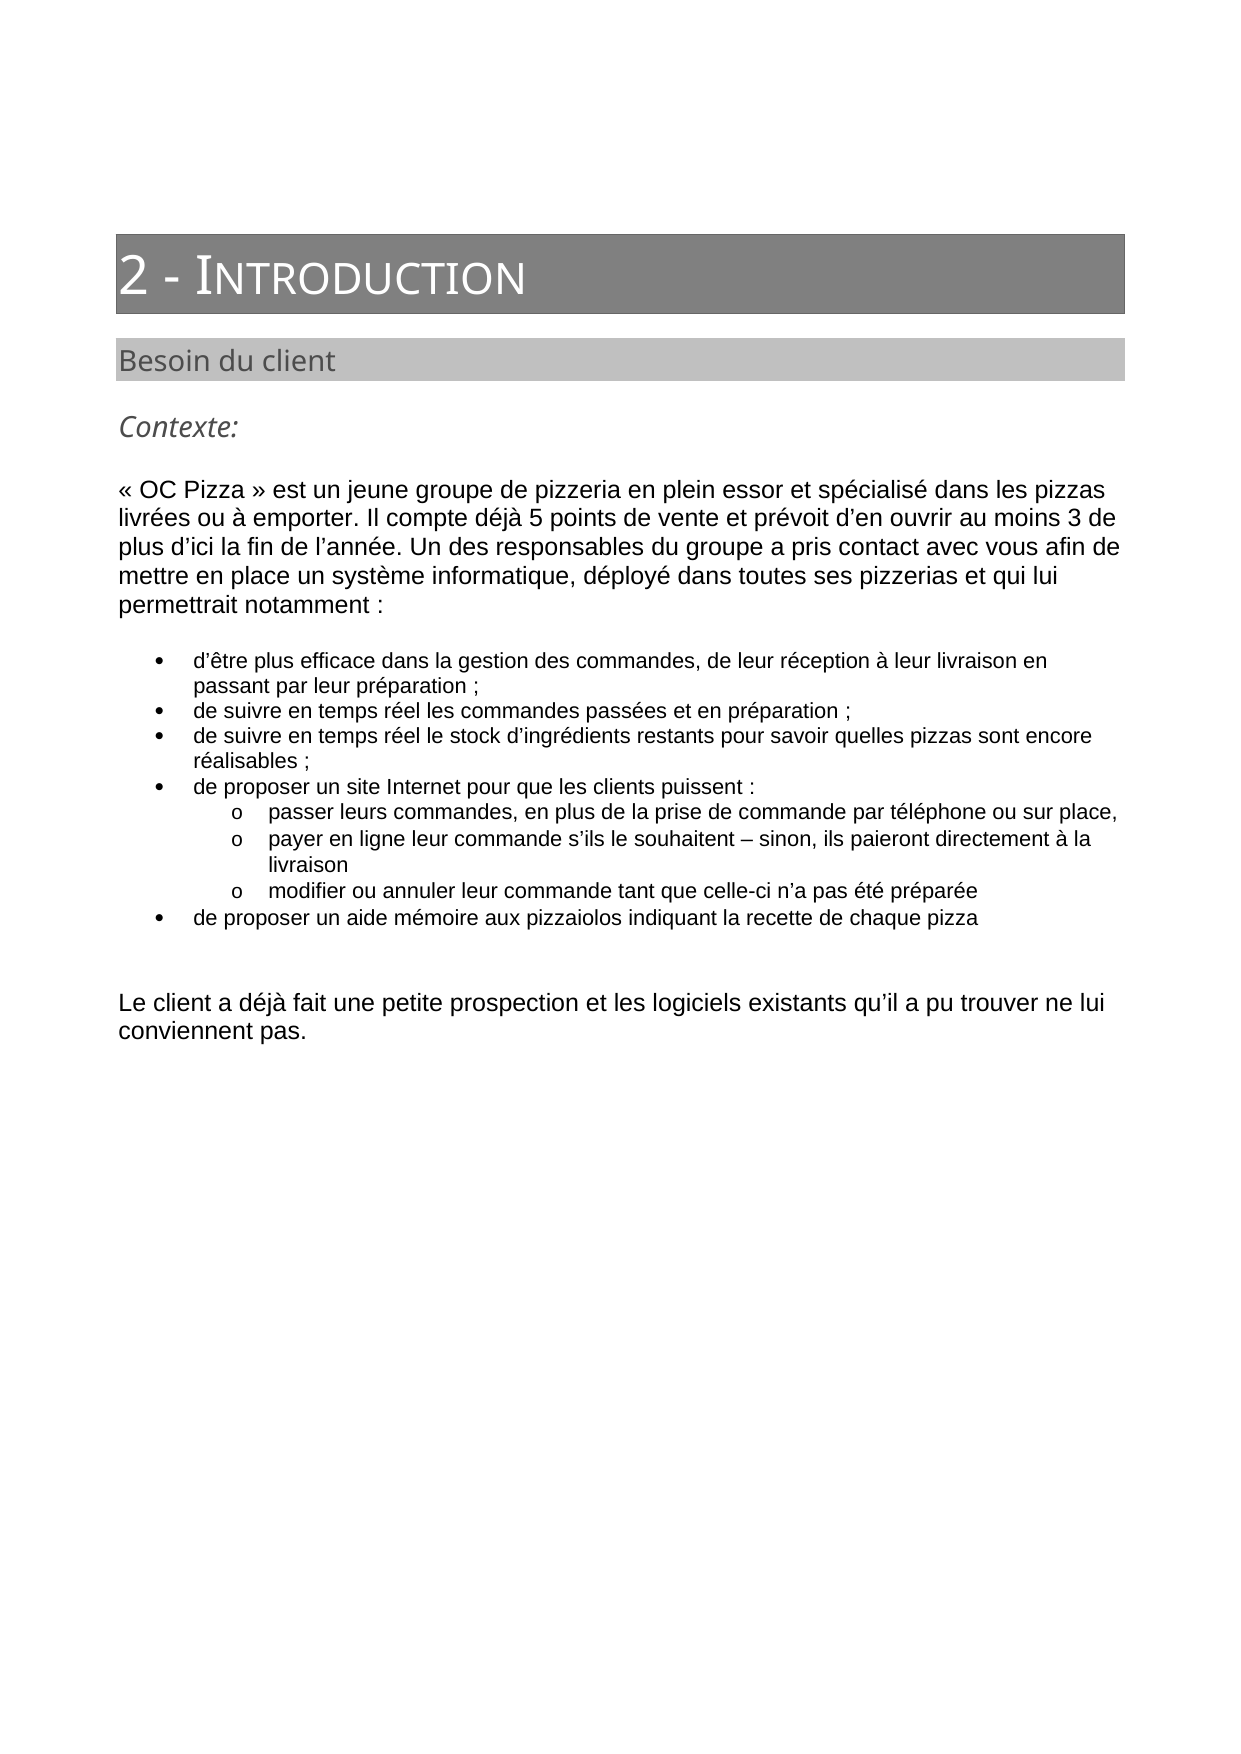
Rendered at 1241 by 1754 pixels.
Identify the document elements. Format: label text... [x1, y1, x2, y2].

list payer en ligne leur commande s’ils le souhaitent – sinon, ils paieront directement à la livraison [231, 826, 1122, 878]
list modifier ou annuler leur commande tant que celle-ci n’a pas été préparée [231, 878, 1122, 904]
list de suivre en temps réel le stock d’ingrédients restants pour savoir quelles pizzas sont encore réalisables ; [156, 723, 1122, 774]
subtitle Contexte: [118, 406, 1122, 446]
list de proposer un site Internet pour que les clients puissent : [156, 774, 1122, 799]
text « OC Pizza » est un jeune groupe de pizzeria en plein essor et spécialisé dans les pizzas livrées ou à emporter. Il compte déjà 5 points de vente et prévoit d’en ouvrir au moins 3 de plus d’ici la fin de l’année. Un des responsables du groupe a pris contact avec vous afin de mettre en place un système informatique, déployé dans toutes ses pizzerias et qui lui permettrait notamment : [118, 475, 1122, 618]
subtitle Introduction [117, 235, 1124, 313]
list d’être plus efficace dans la gestion des commandes, de leur réception à leur livraison en passant par leur préparation ; [156, 648, 1122, 698]
list passer leurs commandes, en plus de la prise de commande par téléphone ou sur place, [231, 799, 1122, 826]
text Le client a déjà fait une petite prospection et les logiciels existants qu’il a pu trouver ne lui conviennent pas. [118, 959, 1122, 1045]
list de proposer un aide mémoire aux pizzaiolos indiquant la recette de chaque pizza [156, 904, 1122, 929]
subtitle Besoin du client [117, 339, 1124, 380]
list de suivre en temps réel les commandes passées et en préparation ; [156, 698, 1122, 723]
